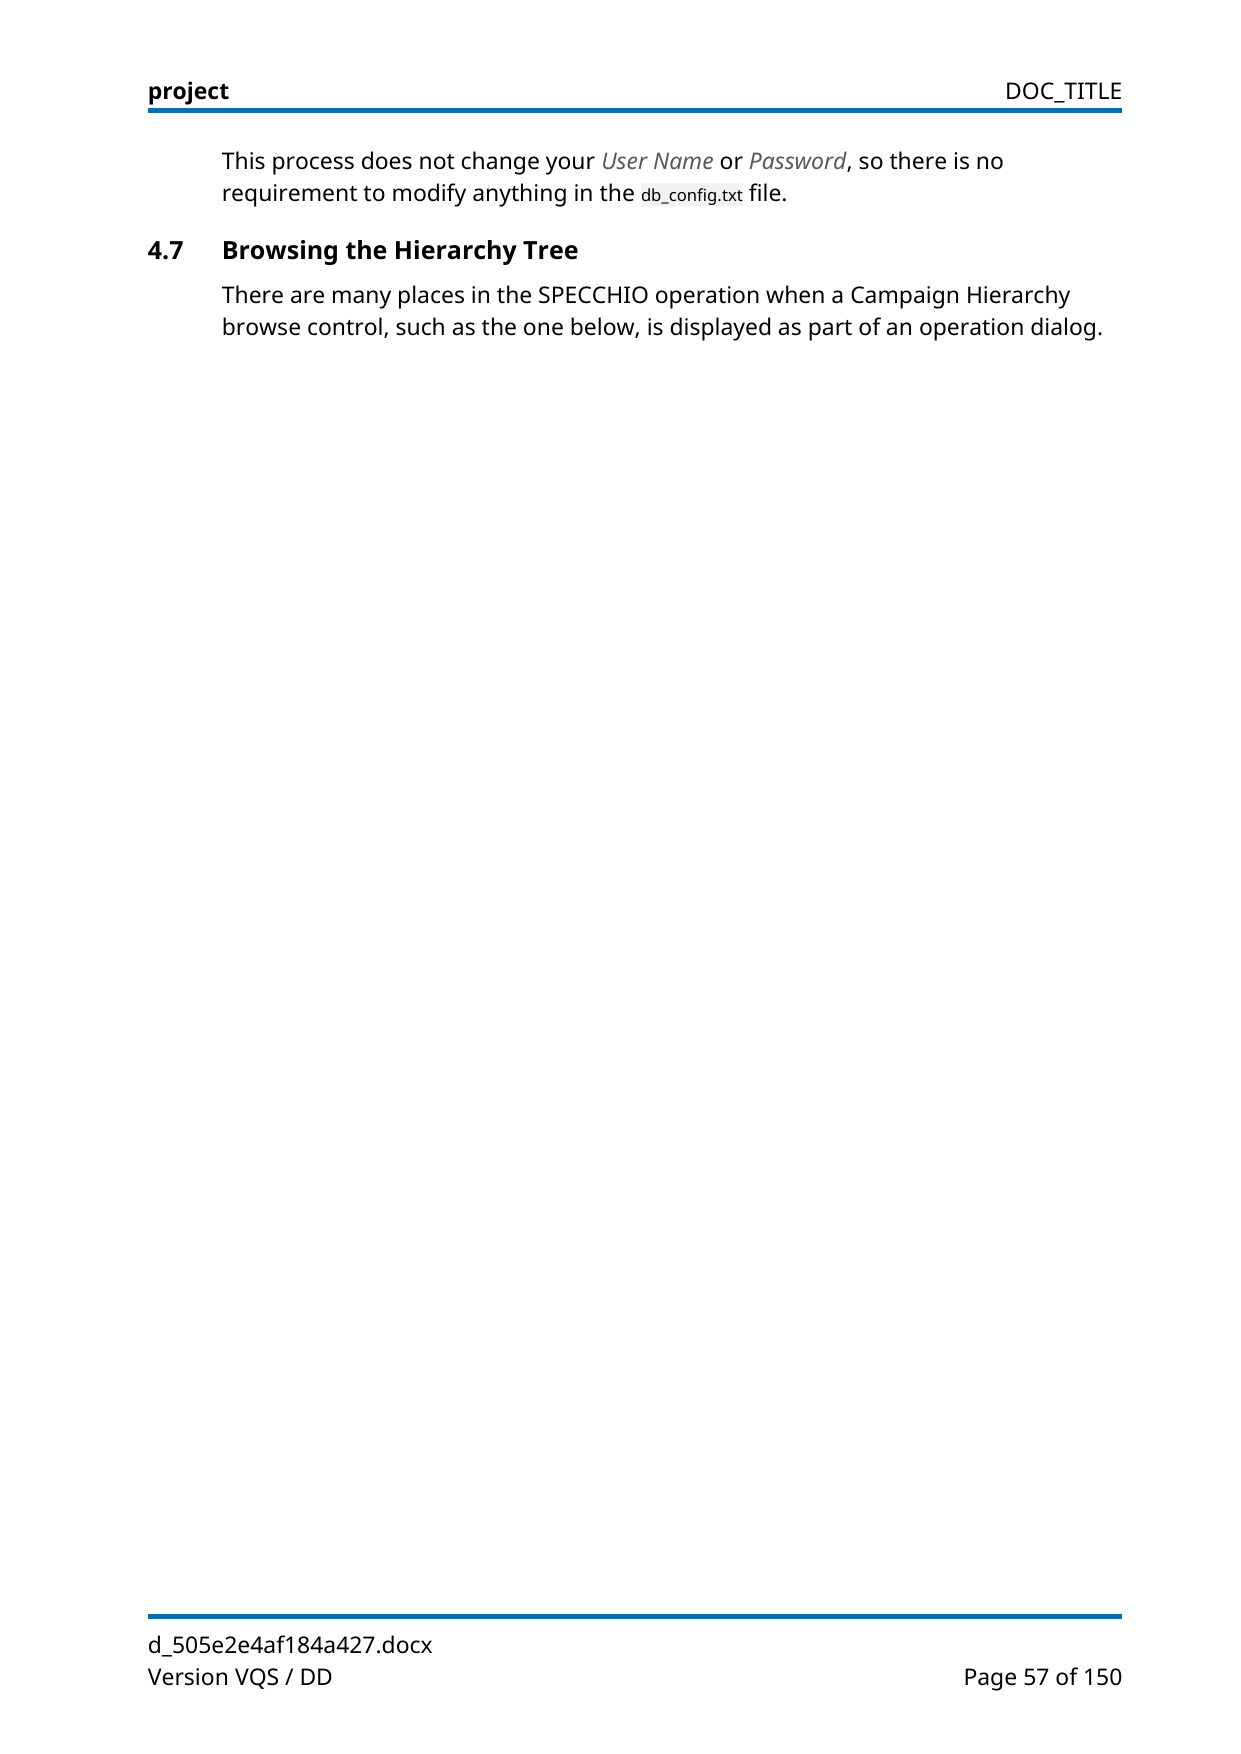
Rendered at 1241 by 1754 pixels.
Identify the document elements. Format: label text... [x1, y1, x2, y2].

text There are many places in the SPECCHIO operation when a Campaign Hierarchy browse control, such as the one below, is displayed as part of an operation dialog. [222, 279, 1122, 342]
text This process does not change your User Name or Password, so there is no requirement to modify anything in the db_config.txt file. [222, 145, 1122, 208]
subtitle Browsing the Hierarchy Tree [148, 233, 1122, 267]
